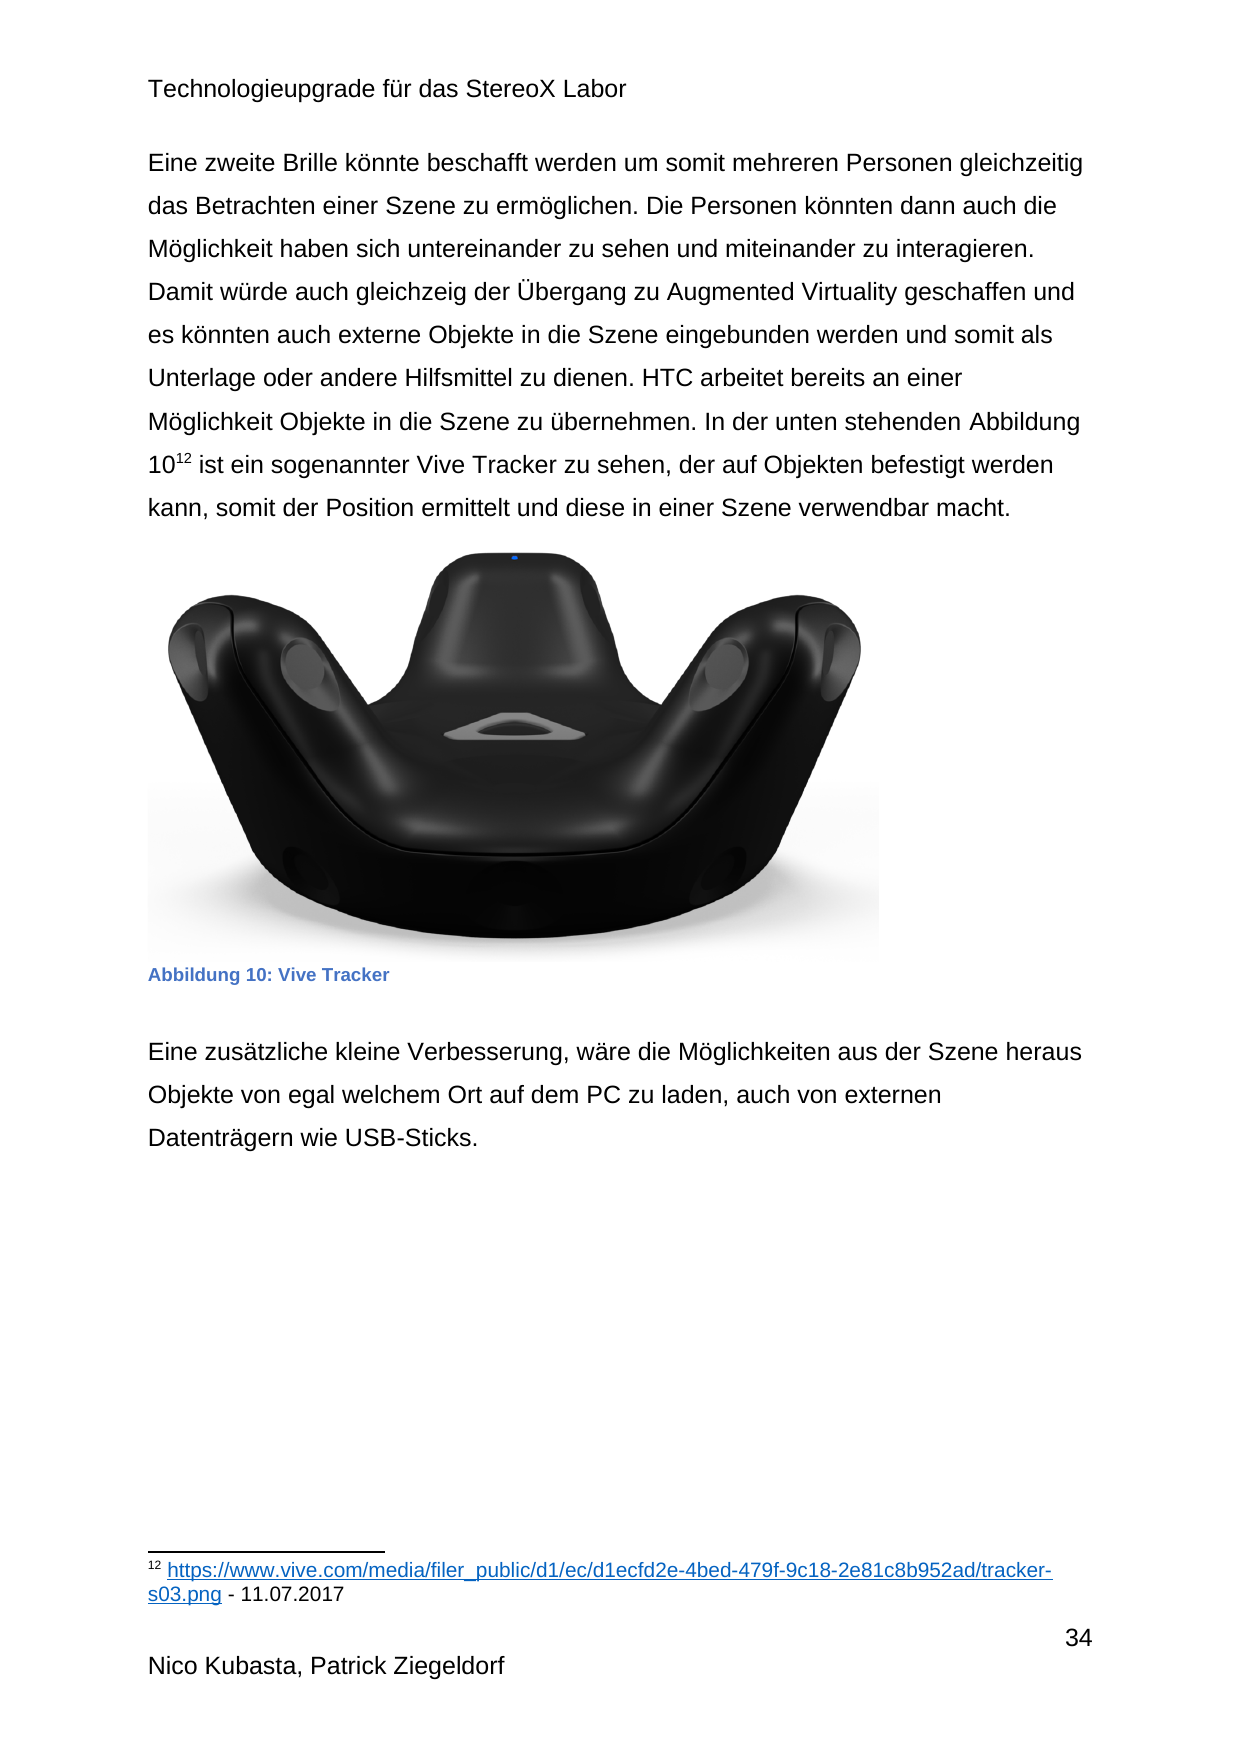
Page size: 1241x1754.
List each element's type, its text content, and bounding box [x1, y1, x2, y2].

text Eine zusätzliche kleine Verbesserung, wäre die Möglichkeiten aus der Szene heraus Objekte von egal welchem Ort auf dem PC zu laden, auch von externen Datenträgern wie USB-Sticks. [148, 1037, 1092, 1152]
picture [147, 552, 879, 962]
